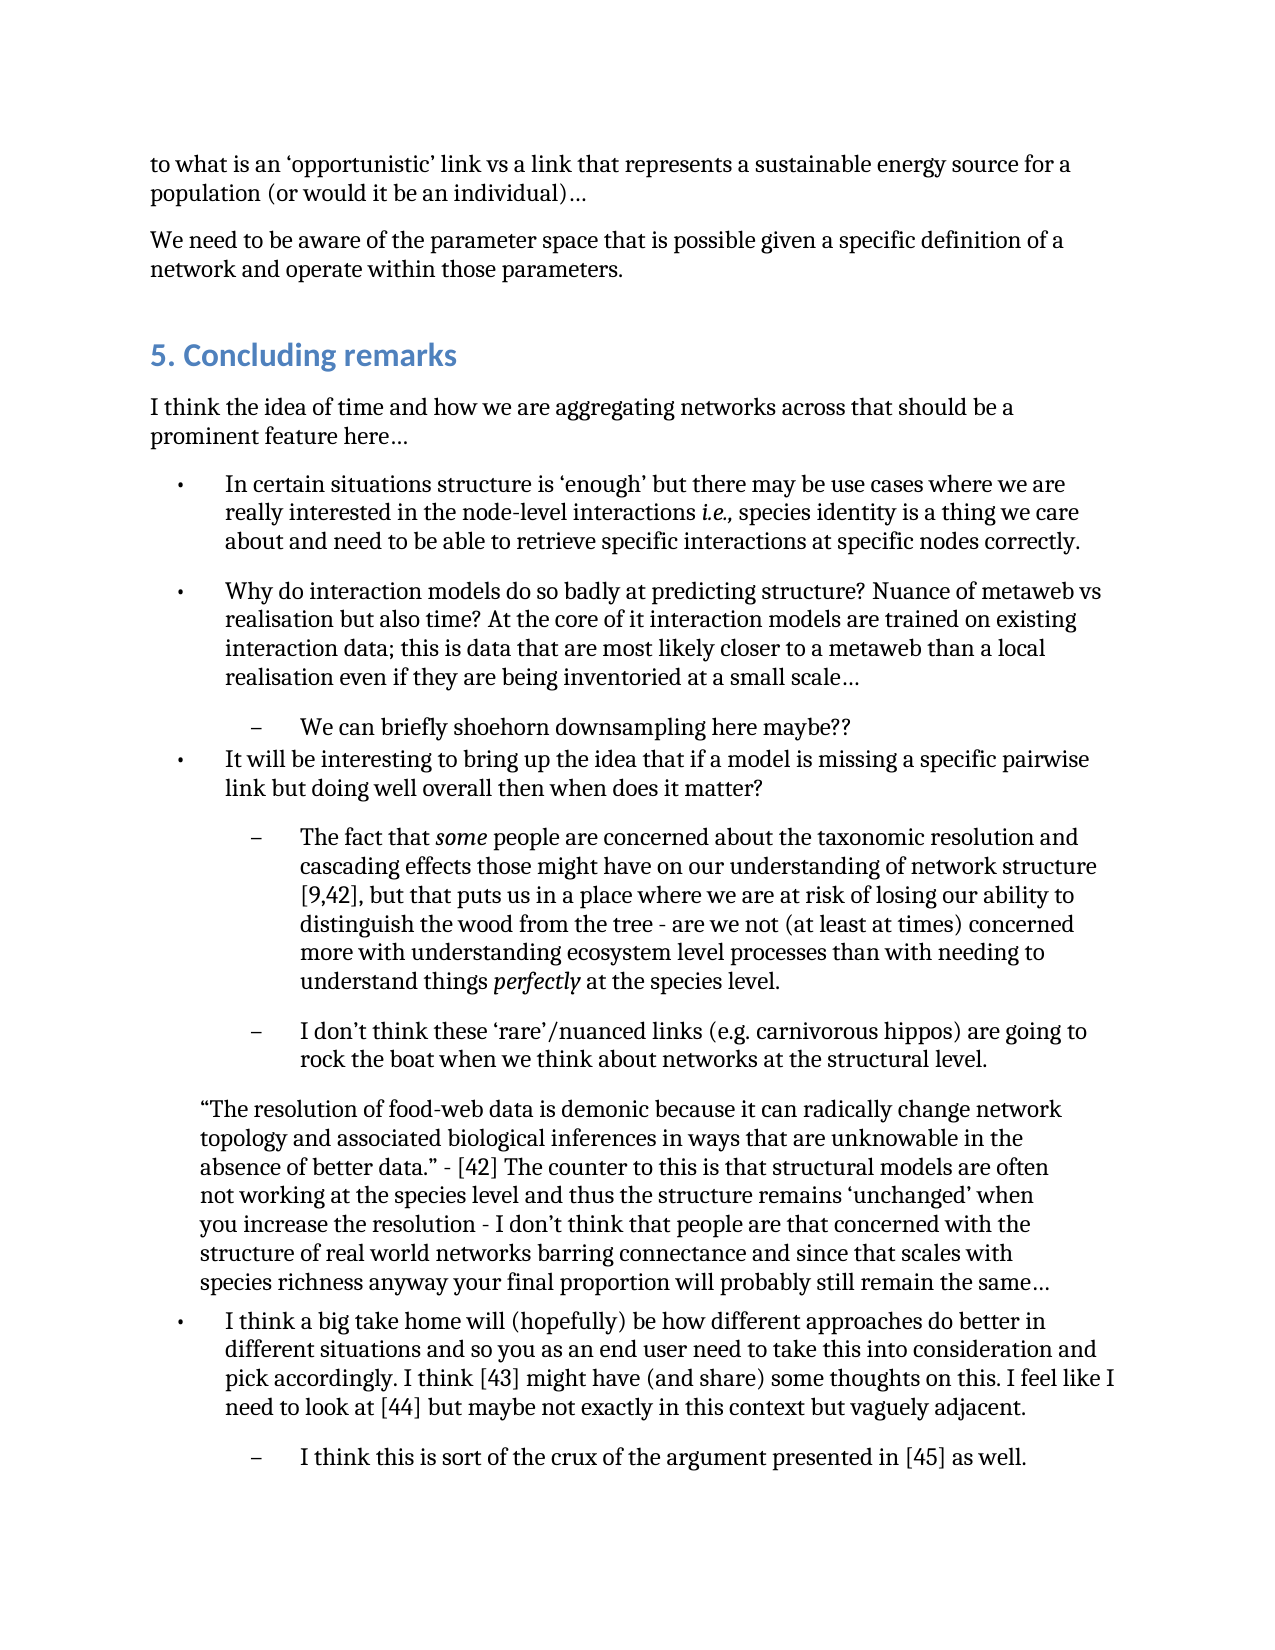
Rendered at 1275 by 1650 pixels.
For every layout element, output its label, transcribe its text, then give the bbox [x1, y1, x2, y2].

subtitle 5. Concluding remarks [150, 334, 1125, 374]
text “The resolution of food-web data is demonic because it can radically change network topology and associated biological inferences in ways that are unknowable in the absence of better data.” - [42] The counter to this is that structural models are often not working at the species level and thus the structure remains ‘unchanged’ when you increase the resolution - I don’t think that people are that concerned with the structure of real world networks barring connectance and since that scales with species richness anyway your final proportion will probably still remain the same… [200, 1095, 1075, 1296]
list Why do interaction models do so badly at predicting structure? Nuance of metaweb vs realisation but also time? At the core of it interaction models are trained on existing interaction data; this is data that are most likely closer to a metaweb than a local realisation even if they are being inventoried at a small scale… [175, 577, 1125, 692]
list I don’t think these ‘rare’/nuanced links (e.g. carnivorous hippos) are going to rock the boat when we think about networks at the structural level. [250, 1017, 1125, 1074]
list I think a big take home will (hopefully) be how different approaches do better in different situations and so you as an end user need to take this into consideration and pick accordingly. I think [43] might have (and share) some thoughts on this. I feel like I need to look at [44] but maybe not exactly in this context but vaguely adjacent. [175, 1307, 1125, 1422]
text I think the idea of time and how we are aggregating networks across that should be a prominent feature here… [150, 393, 1125, 451]
list I think this is sort of the crux of the argument presented in [45] as well. [250, 1442, 1125, 1471]
text We need to be aware of the parameter space that is possible given a specific definition of a network and operate within those parameters. [150, 226, 1125, 284]
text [150, 150, 1125, 207]
list We can briefly shoehorn downsampling here maybe?? [250, 712, 1125, 741]
list The fact that some people are concerned about the taxonomic resolution and cascading effects those might have on our understanding of network structure [9,42], but that puts us in a place where we are at risk of losing our ability to distinguish the wood from the tree - are we not (at least at times) concerned more with understanding ecosystem level processes than with needing to understand things perfectly at the species level. [250, 823, 1125, 996]
list In certain situations structure is ‘enough’ but there may be use cases where we are really interested in the node-level interactions i.e., species identity is a thing we care about and need to be able to retrieve specific interactions at specific nodes correctly. [175, 469, 1125, 556]
list It will be interesting to bring up the idea that if a model is missing a specific pairwise link but doing well overall then when does it matter? [175, 745, 1125, 802]
